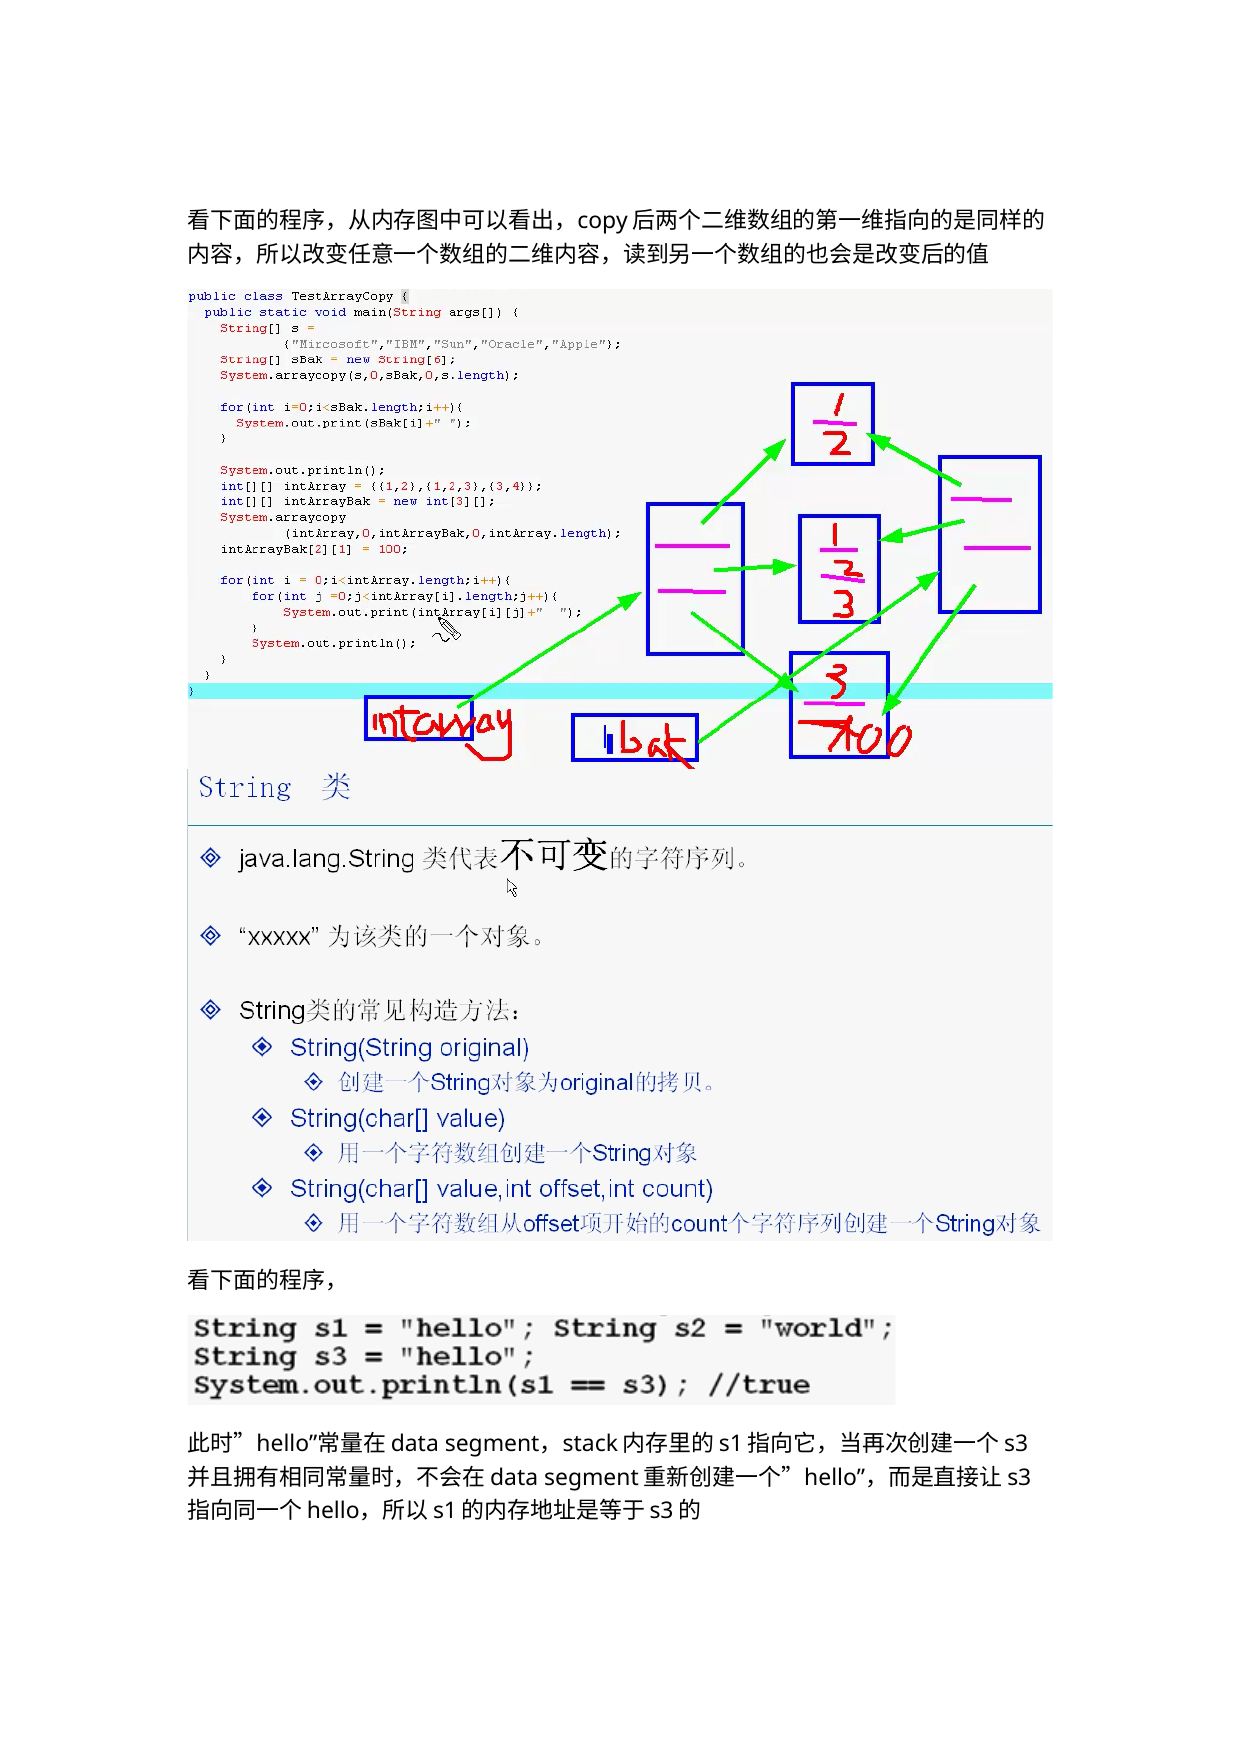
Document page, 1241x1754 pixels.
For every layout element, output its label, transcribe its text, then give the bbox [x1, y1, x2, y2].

text 看下面的程序， [187, 1262, 1053, 1295]
text 看下面的程序，从内存图中可以看出，copy后两个二维数组的第一维指向的是同样的内容，所以改变任意一个数组的二维内容，读到另一个数组的也会是改变后的值 [187, 202, 1053, 269]
picture [187, 289, 1053, 1241]
text 此时”hello”常量在data segment，stack内存里的s1指向它，当再次创建一个s3并且拥有相同常量时，不会在data segment重新创建一个”hello”，而是直接让s3指向同一个hello，所以s1的内存地址是等于s3的 [187, 1425, 1053, 1525]
picture [187, 1315, 896, 1405]
